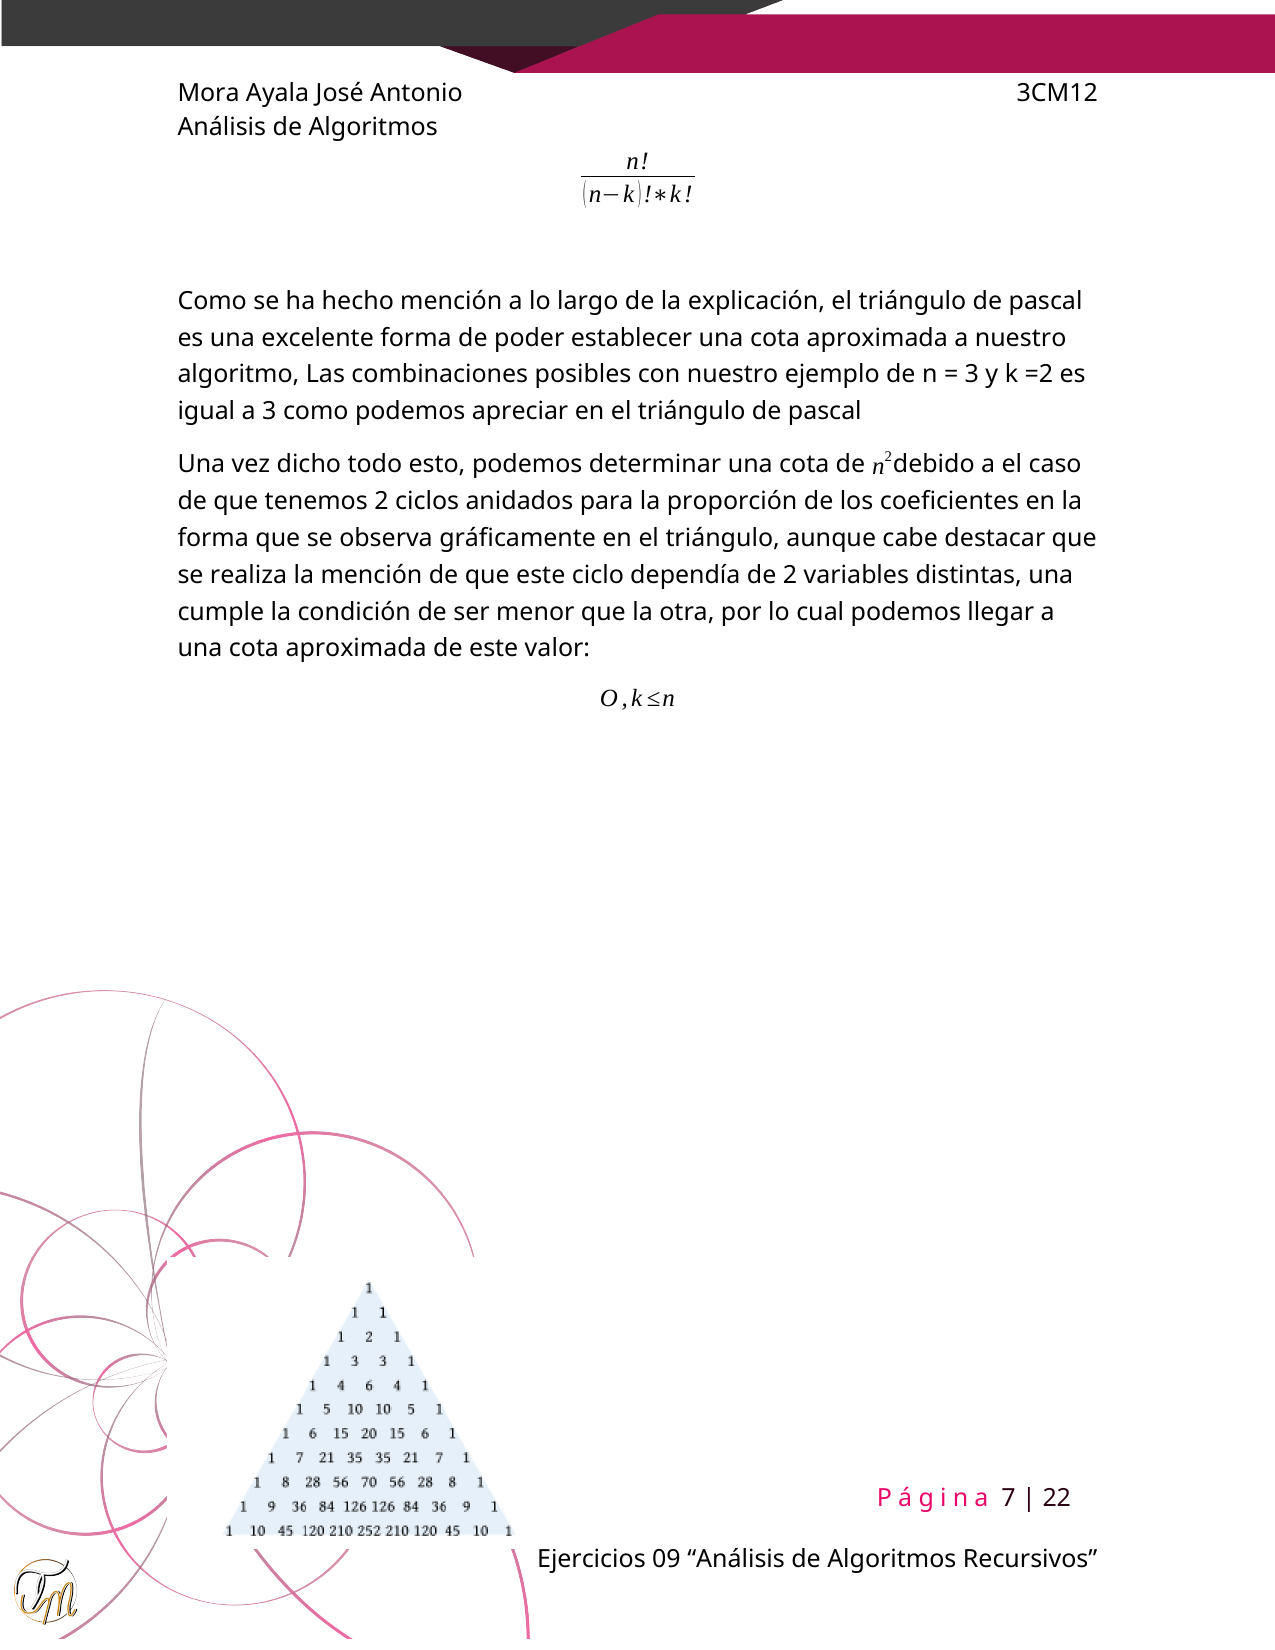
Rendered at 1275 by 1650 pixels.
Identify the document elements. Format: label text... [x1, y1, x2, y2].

picture [166, 1257, 585, 1549]
text Como se ha hecho mención a lo largo de la explicación, el triángulo de pascal es una excelente forma de poder establecer una cota aproximada a nuestro algoritmo, Las combinaciones posibles con nuestro ejemplo de n = 3 y k =2 es igual a 3 como podemos apreciar en el triángulo de pascal [177, 282, 1098, 427]
text Una vez dicho todo esto, podemos determinar una cota de debido a el caso de que tenemos 2 ciclos anidados para la proporción de los coeficientes en la forma que se observa gráficamente en el triángulo, aunque cabe destacar que se realiza la mención de que este ciclo dependía de 2 variables distintas, una cumple la condición de ser menor que la otra, por lo cual podemos llegar a una cota aproximada de este valor: [177, 446, 1098, 664]
